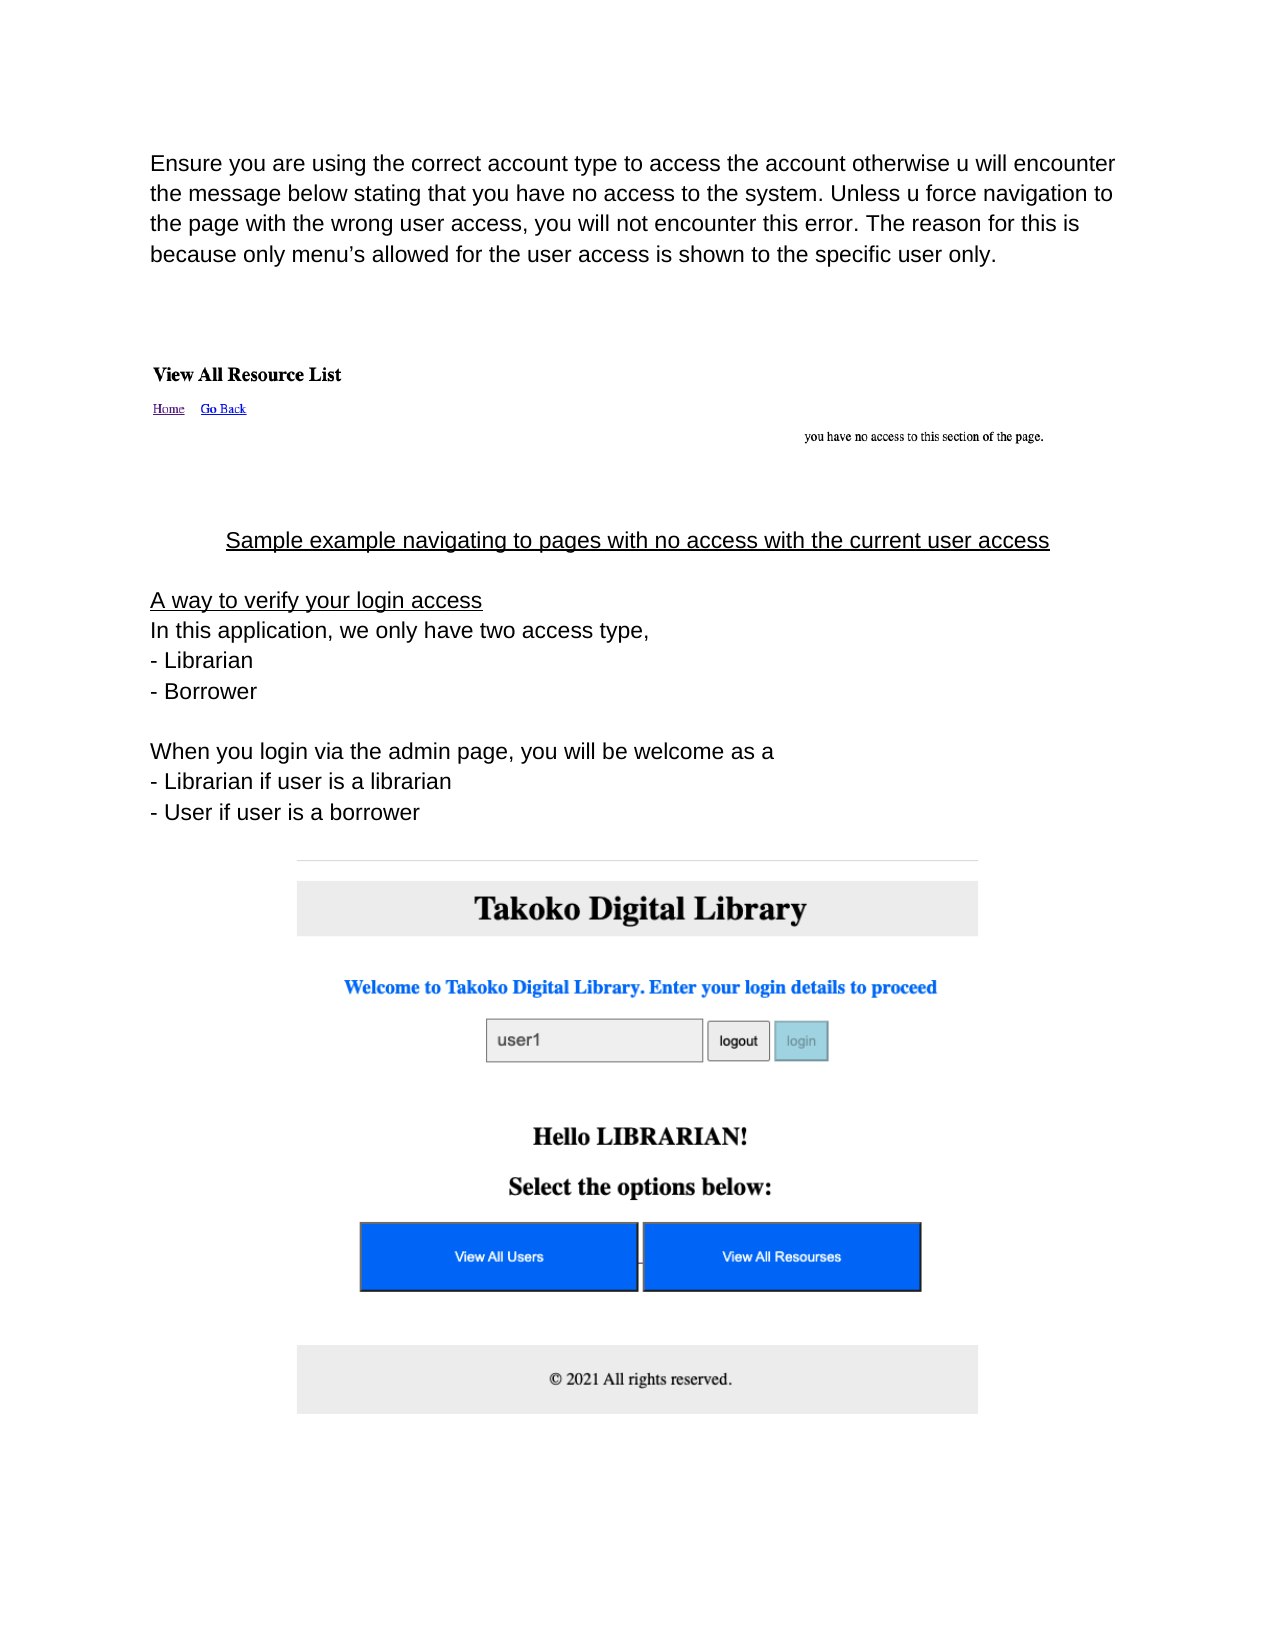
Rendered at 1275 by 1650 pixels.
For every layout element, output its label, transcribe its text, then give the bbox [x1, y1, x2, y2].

text Ensure you are using the correct account type to access the account otherwise u will encounter the message below stating that you have no access to the system. Unless u force navigation to the page with the wrong user access, you will not encounter this error. The reason for this is because only menu’s allowed for the user access is shown to the specific user only. [150, 150, 1125, 267]
picture [296, 858, 979, 1441]
picture [150, 361, 1125, 493]
text A way to verify your login access [150, 587, 1125, 613]
text Sample example navigating to pages with no access with the current user access [150, 527, 1125, 553]
text In this application, we only have two access type, - Librarian - Borrower When you login via the admin page, you will be welcome as a - Librarian if user is a librarian - User if user is a borrower [150, 617, 1125, 825]
